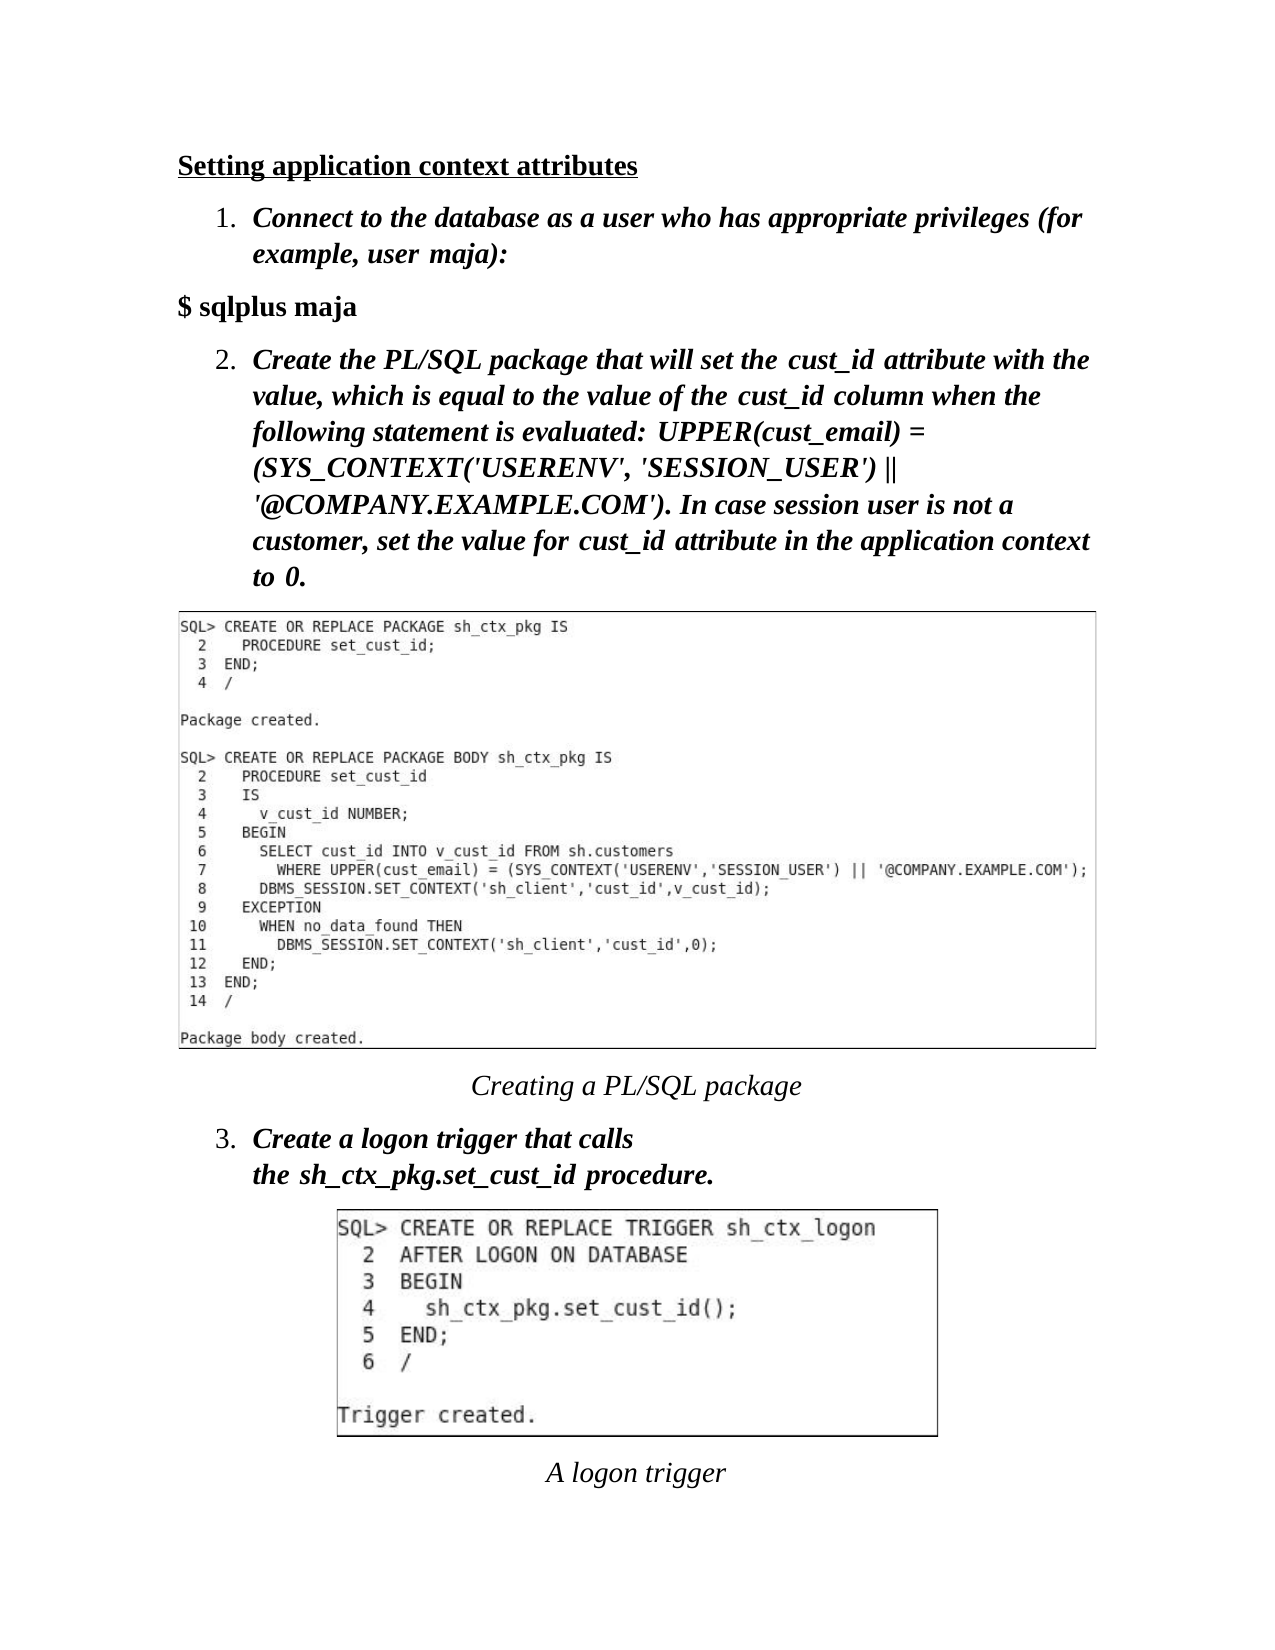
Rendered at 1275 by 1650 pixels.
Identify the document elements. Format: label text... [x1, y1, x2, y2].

text $ sqlplus maja [177, 289, 1098, 323]
picture [336, 1209, 939, 1437]
list Create the PL/SQL package that will set the cust_id attribute with the value, which is equal to the value of the cust_id column when the following statement is evaluated: UPPER(cust_email) = (SYS_CONTEXT('USERENV', 'SESSION_USER') || '@COMPANY.EXAMPLE.COM'). In case session user is not a customer, set the value for cust_id attribute in the application context to 0. [215, 342, 1098, 593]
list Create a logon trigger that calls the sh_ctx_pkg.set_cust_id procedure. [215, 1121, 1098, 1190]
text Setting application context attributes [177, 148, 1098, 181]
list Connect to the database as a user who has appropriate privileges (for example, user maja): [215, 200, 1098, 270]
text Creating a PL/SQL package [177, 1068, 1098, 1101]
text A logon trigger [177, 1455, 1098, 1488]
picture [178, 611, 1097, 1049]
